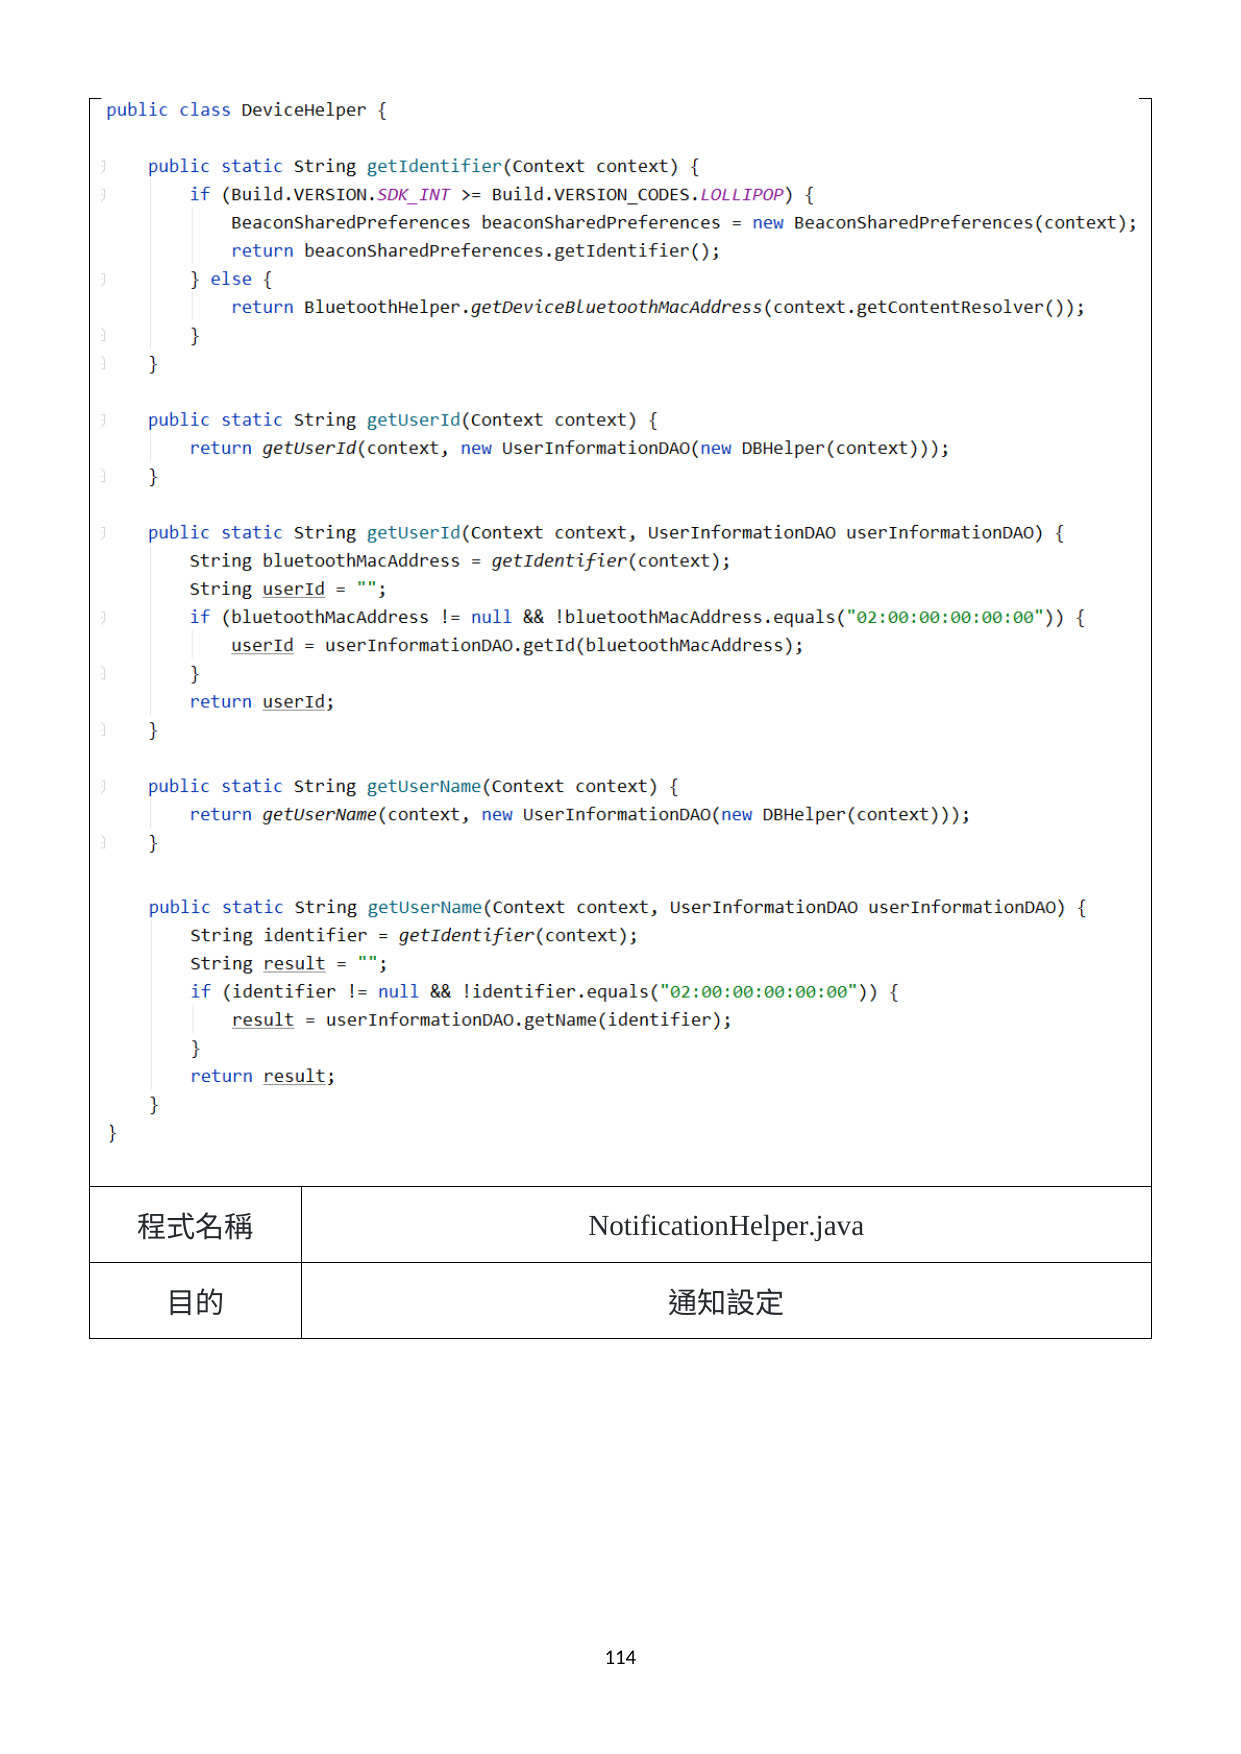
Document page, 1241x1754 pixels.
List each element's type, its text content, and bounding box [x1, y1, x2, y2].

table_cell 程式名稱 [90, 1187, 301, 1262]
table_cell NotificationHelper.java [302, 1187, 1151, 1262]
picture [109, 886, 1131, 1155]
table_cell 通知設定 [302, 1263, 1151, 1338]
table_cell [90, 99, 1151, 1186]
table_cell 目的 [90, 1263, 301, 1338]
picture [101, 98, 1139, 861]
